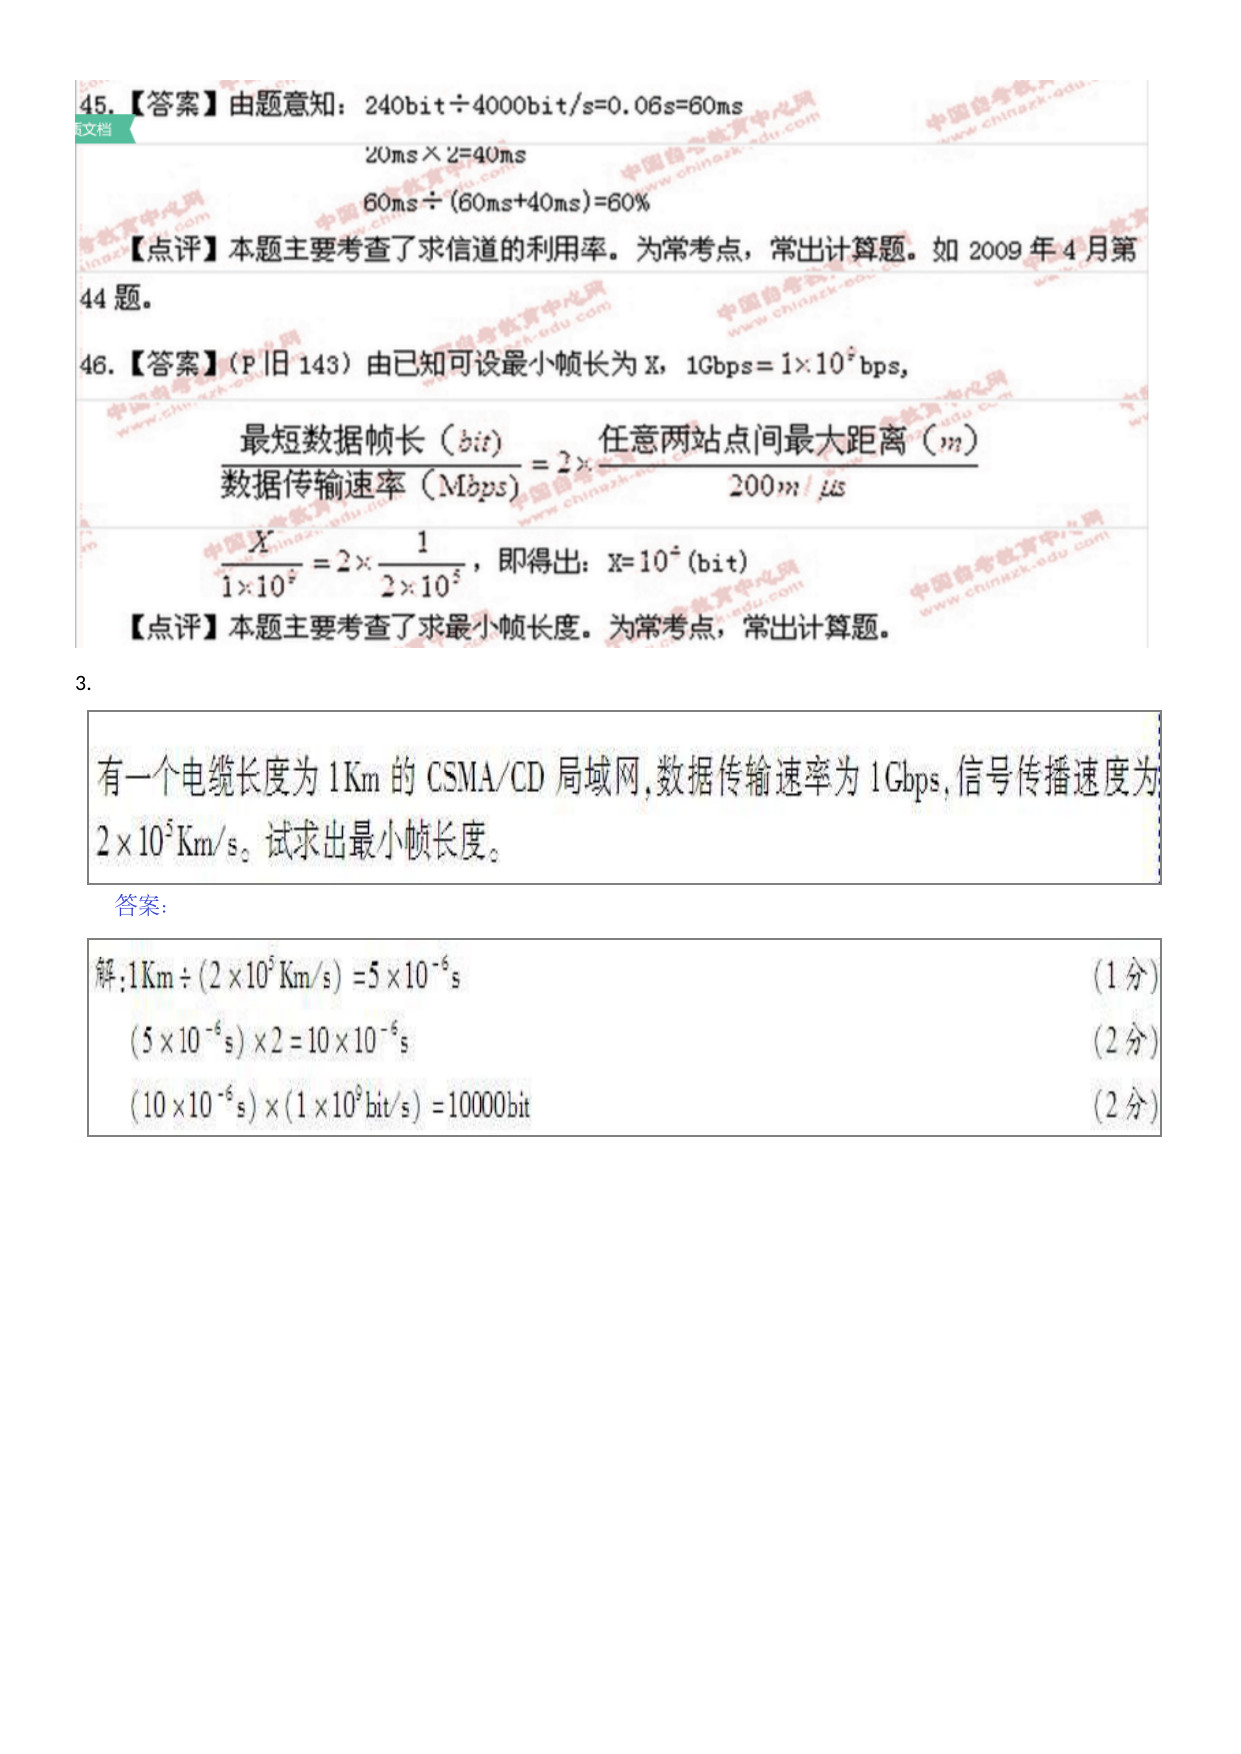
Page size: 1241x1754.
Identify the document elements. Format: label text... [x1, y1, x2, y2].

picture [75, 80, 1149, 648]
picture [75, 698, 1165, 1142]
text 3. [75, 666, 1165, 698]
